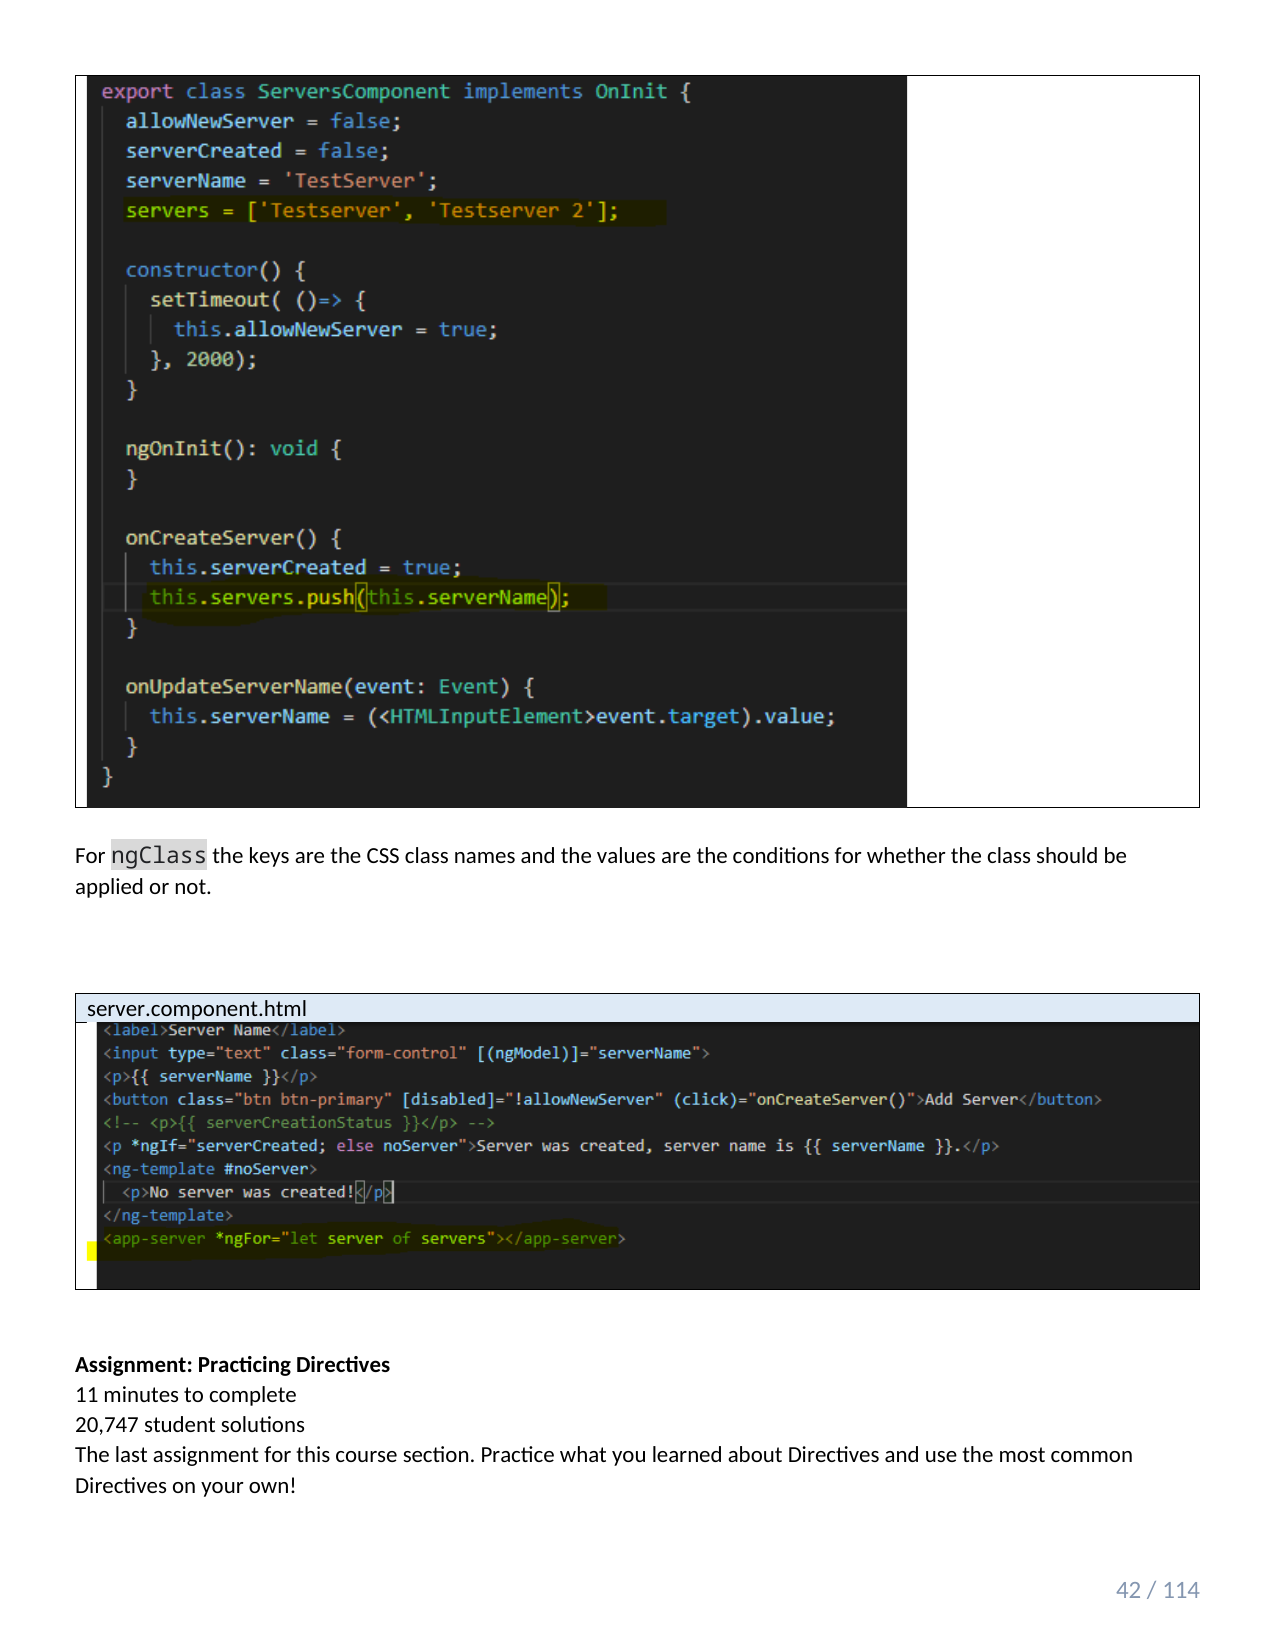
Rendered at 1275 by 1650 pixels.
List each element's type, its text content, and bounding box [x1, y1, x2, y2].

text The last assignment for this course section. Practice what you learned about Directives and use the most common Directives on your own! [75, 1441, 1200, 1499]
table_cell [76, 1023, 86, 1288]
table_cell [76, 76, 86, 807]
table_cell [908, 76, 1199, 807]
text 11 minutes to complete [75, 1380, 1200, 1408]
text Assignment: Practicing Directives [75, 1350, 1200, 1378]
picture [86, 76, 908, 808]
text For ngClass the keys are the CSS class names and the values are the conditions for whether the class should be applied or not. [75, 838, 1200, 900]
picture [86, 1022, 1200, 1289]
table_header server.component.html [76, 994, 1199, 1022]
text 20,747 student solutions [75, 1410, 1200, 1438]
